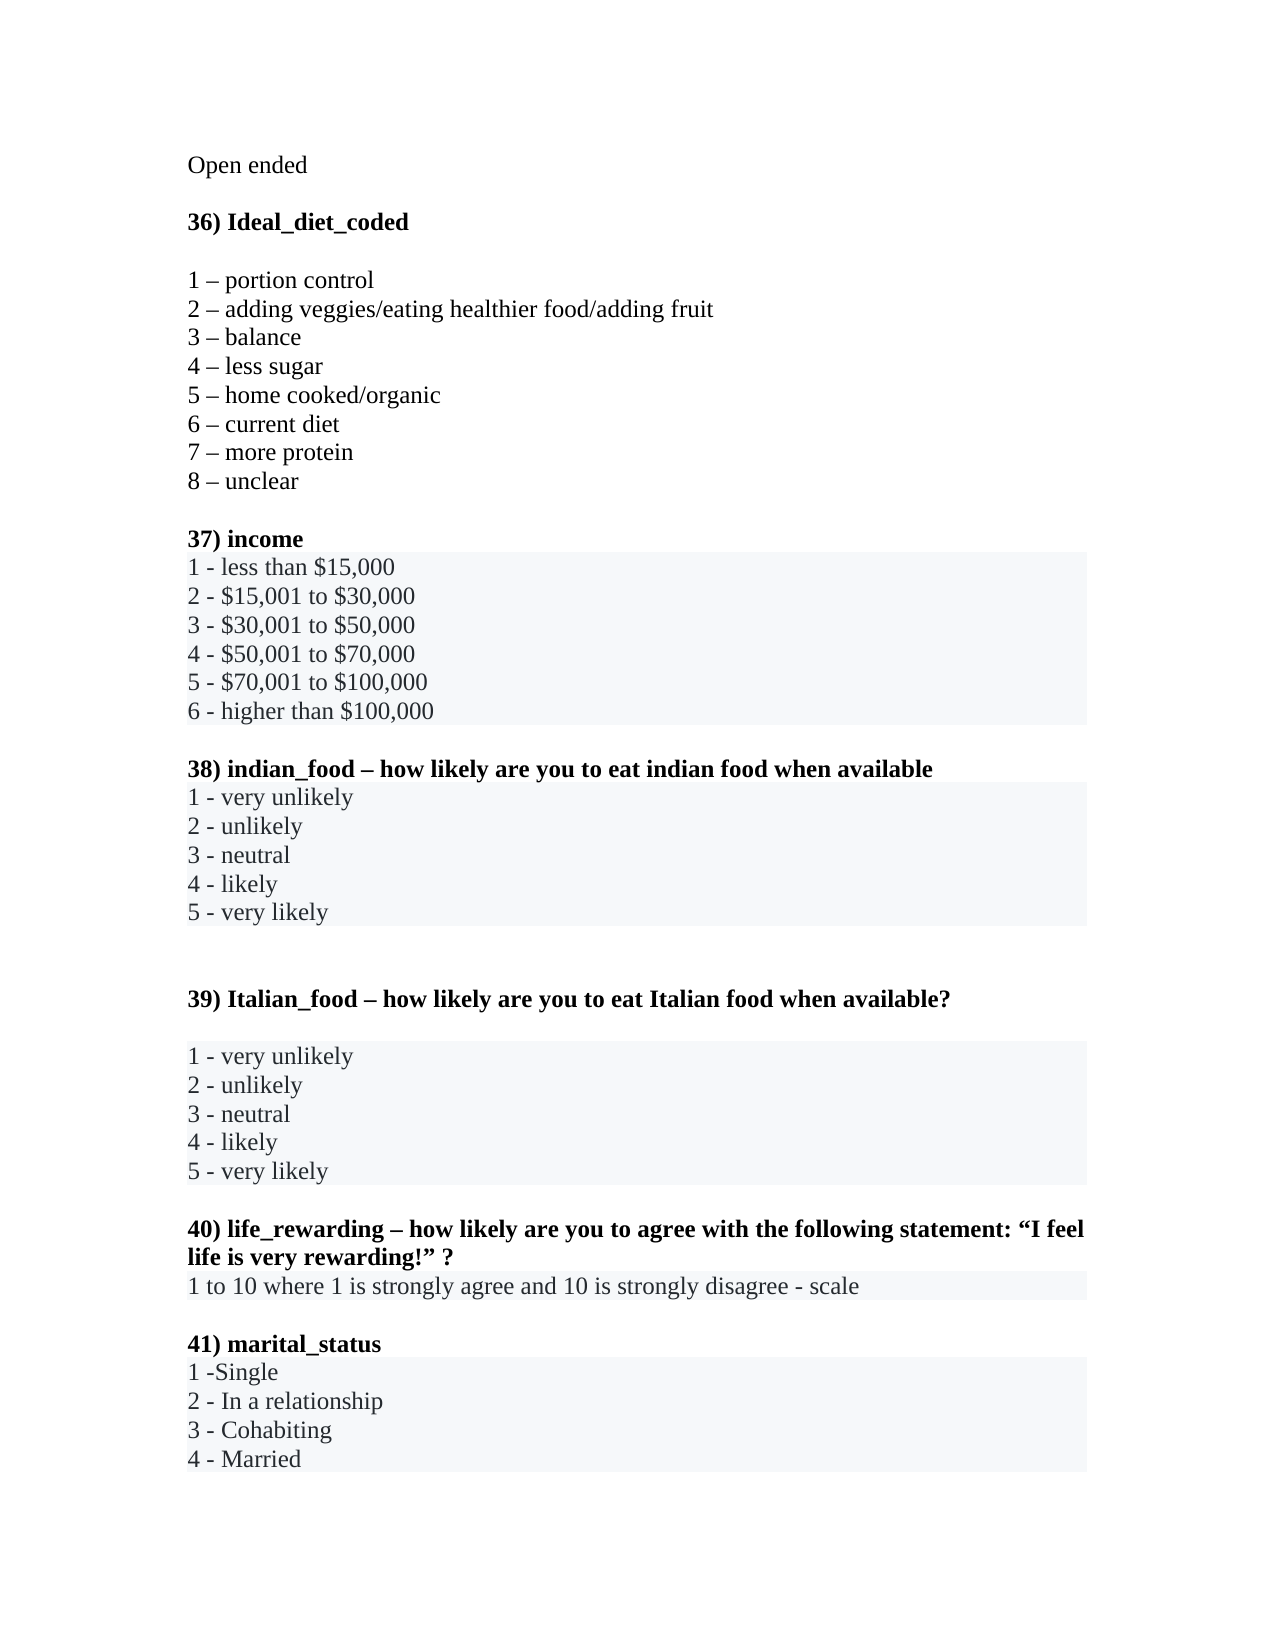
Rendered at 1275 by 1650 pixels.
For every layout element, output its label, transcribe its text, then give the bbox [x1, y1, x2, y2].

text 2 - unlikely [187, 811, 1087, 840]
text 2 - $15,001 to $30,000 [187, 581, 1087, 610]
text 4 – less sugar [187, 351, 1087, 380]
text 38) indian_food – how likely are you to eat indian food when available [187, 754, 1087, 782]
text 6 - higher than $100,000 [187, 696, 1087, 725]
text 41) marital_status [187, 1329, 1087, 1357]
text 3 - $30,001 to $50,000 [187, 610, 1087, 639]
text 3 – balance [187, 322, 1087, 351]
text 7 – more protein [187, 437, 1087, 466]
text 2 – adding veggies/eating healthier food/adding fruit [187, 294, 1087, 322]
text 36) Ideal_diet_coded [187, 207, 1087, 236]
text 1 – portion control [187, 265, 1087, 294]
text 37) income [187, 524, 1087, 552]
text 4 - likely [187, 1127, 1087, 1156]
text 3 - neutral [187, 840, 1087, 869]
text 3 - neutral [187, 1099, 1087, 1127]
text 5 - $70,001 to $100,000 [187, 667, 1087, 696]
text 40) life_rewarding – how likely are you to agree with the following statement: “I feel life is very rewarding!” ? [187, 1214, 1087, 1271]
text 1 - very unlikely [187, 782, 1087, 811]
text 8 – unclear [187, 466, 1087, 495]
text 4 - Married [187, 1444, 1087, 1472]
text 6 – current diet [187, 409, 1087, 437]
text 2 - unlikely [187, 1070, 1087, 1099]
text 1 -Single [187, 1357, 1087, 1386]
text 1 - less than $15,000 [187, 552, 1087, 581]
text 1 to 10 where 1 is strongly agree and 10 is strongly disagree - scale [187, 1271, 1087, 1300]
text 39) Italian_food – how likely are you to eat Italian food when available? [187, 984, 1087, 1012]
text 5 - very likely [187, 1156, 1087, 1185]
text 4 - $50,001 to $70,000 [187, 639, 1087, 667]
text Open ended [187, 150, 1087, 179]
text 5 – home cooked/organic [187, 380, 1087, 409]
text 3 - Cohabiting [187, 1415, 1087, 1444]
text 5 - very likely [187, 897, 1087, 926]
text 2 - In a relationship [187, 1386, 1087, 1415]
text 1 - very unlikely [187, 1041, 1087, 1070]
text 4 - likely [187, 869, 1087, 897]
